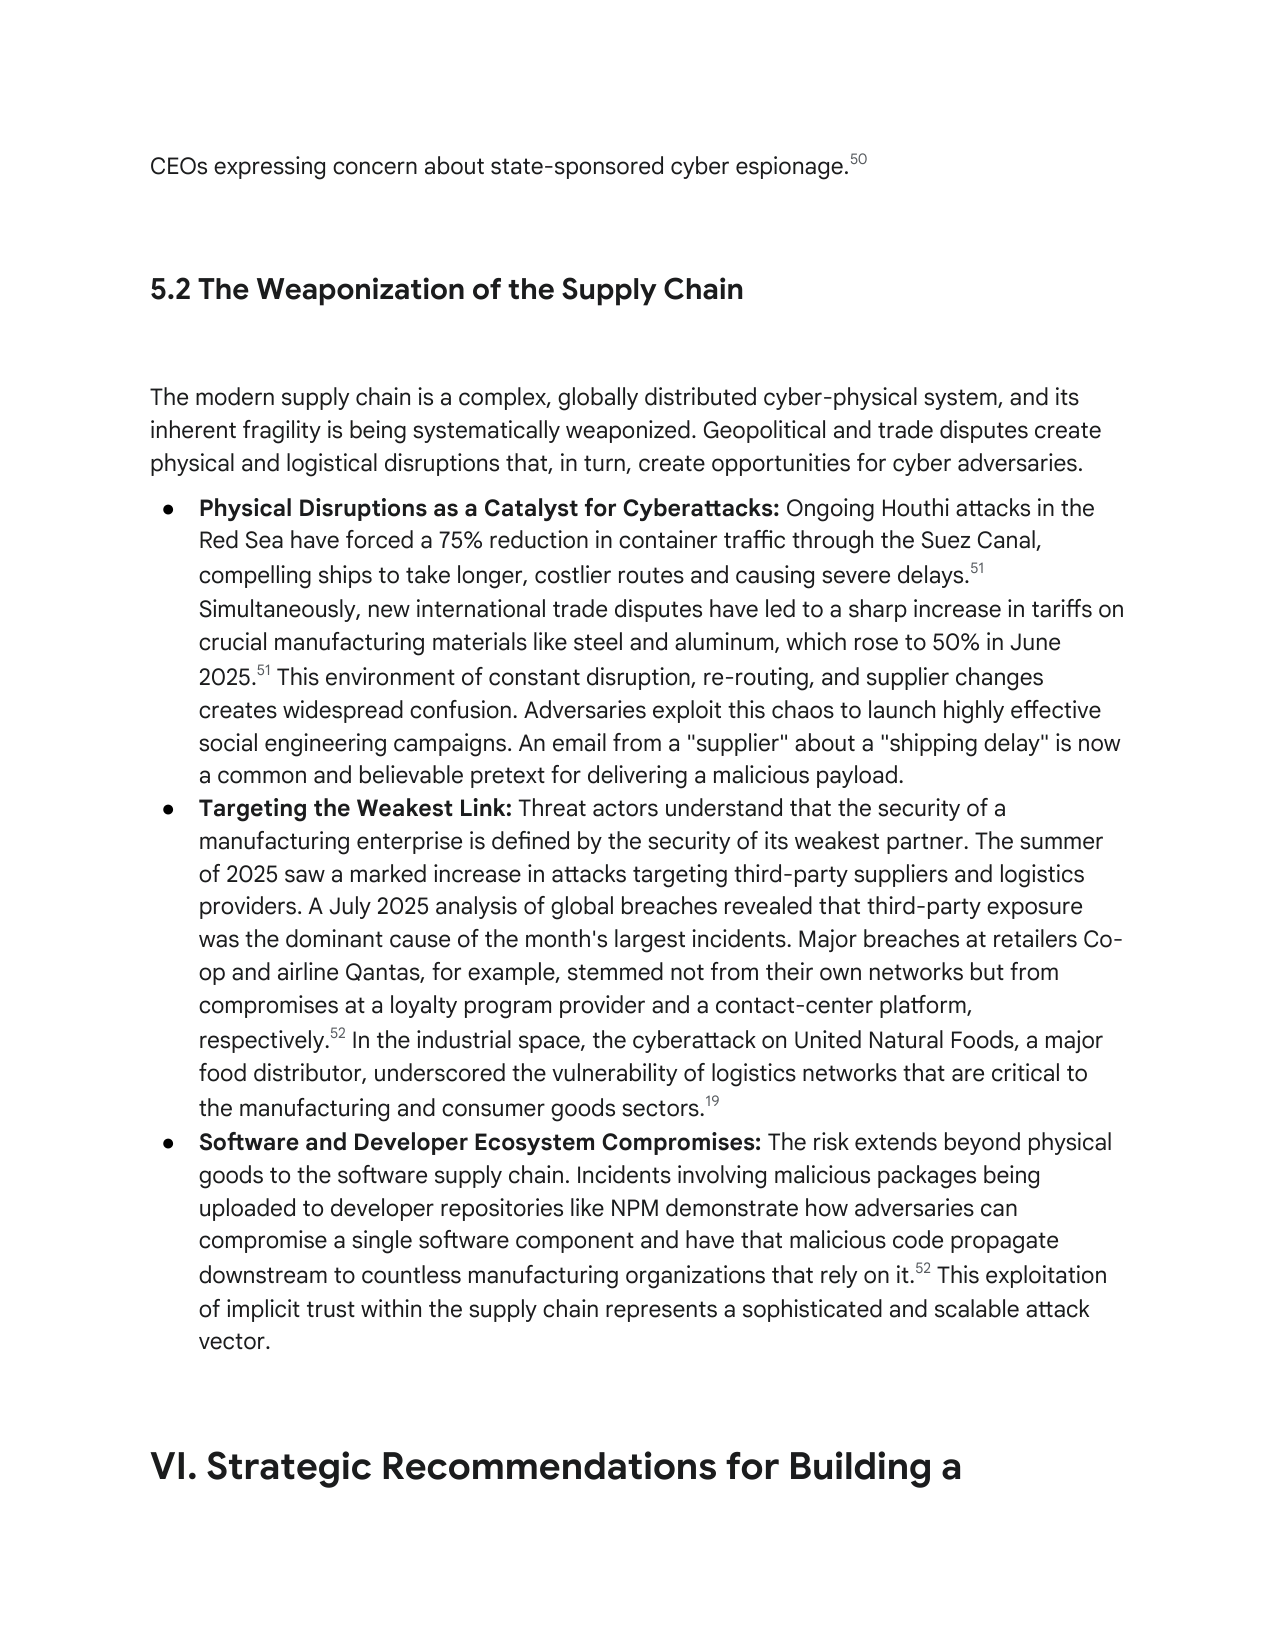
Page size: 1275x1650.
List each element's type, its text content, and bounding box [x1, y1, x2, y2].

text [150, 150, 1125, 181]
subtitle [150, 1443, 1125, 1490]
list Targeting the Weakest Link: Threat actors understand that the security of a manufacturing enterprise is defined by the security of its weakest partner. The summer of 2025 saw a marked increase in attacks targeting third-party suppliers and logistics providers. A July 2025 analysis of global breaches revealed that third-party exposure was the dominant cause of the month's largest incidents. Major breaches at retailers Co-op and airline Qantas, for example, stemmed not from their own networks but from compromises at a loyalty program provider and a contact-center platform, respectively.52 In the industrial space, the cyberattack on United Natural Foods, a major food distributor, underscored the vulnerability of logistics networks that are critical to the manufacturing and consumer goods sectors.19 [161, 794, 1125, 1124]
subtitle 5.2 The Weaponization of the Supply Chain [150, 271, 1125, 308]
list Physical Disruptions as a Catalyst for Cyberattacks: Ongoing Houthi attacks in the Red Sea have forced a 75% reduction in container traffic through the Suez Canal, compelling ships to take longer, costlier routes and causing severe delays.51 Simultaneously, new international trade disputes have led to a sharp increase in tariffs on crucial manufacturing materials like steel and aluminum, which rose to 50% in June 2025.51 This environment of constant disruption, re-routing, and supplier changes creates widespread confusion. Adversaries exploit this chaos to launch highly effective social engineering campaigns. An email from a "supplier" about a "shipping delay" is now a common and believable pretext for delivering a malicious payload. [161, 494, 1125, 790]
text The modern supply chain is a complex, globally distributed cyber-physical system, and its inherent fragility is being systematically weaponized. Geopolitical and trade disputes create physical and logistical disruptions that, in turn, create opportunities for cyber adversaries. [150, 383, 1125, 477]
list Software and Developer Ecosystem Compromises: The risk extends beyond physical goods to the software supply chain. Incidents involving malicious packages being uploaded to developer repositories like NPM demonstrate how adversaries can compromise a single software component and have that malicious code propagate downstream to countless manufacturing organizations that rely on it.52 This exploitation of implicit trust within the supply chain represents a sophisticated and scalable attack vector. [161, 1128, 1125, 1356]
